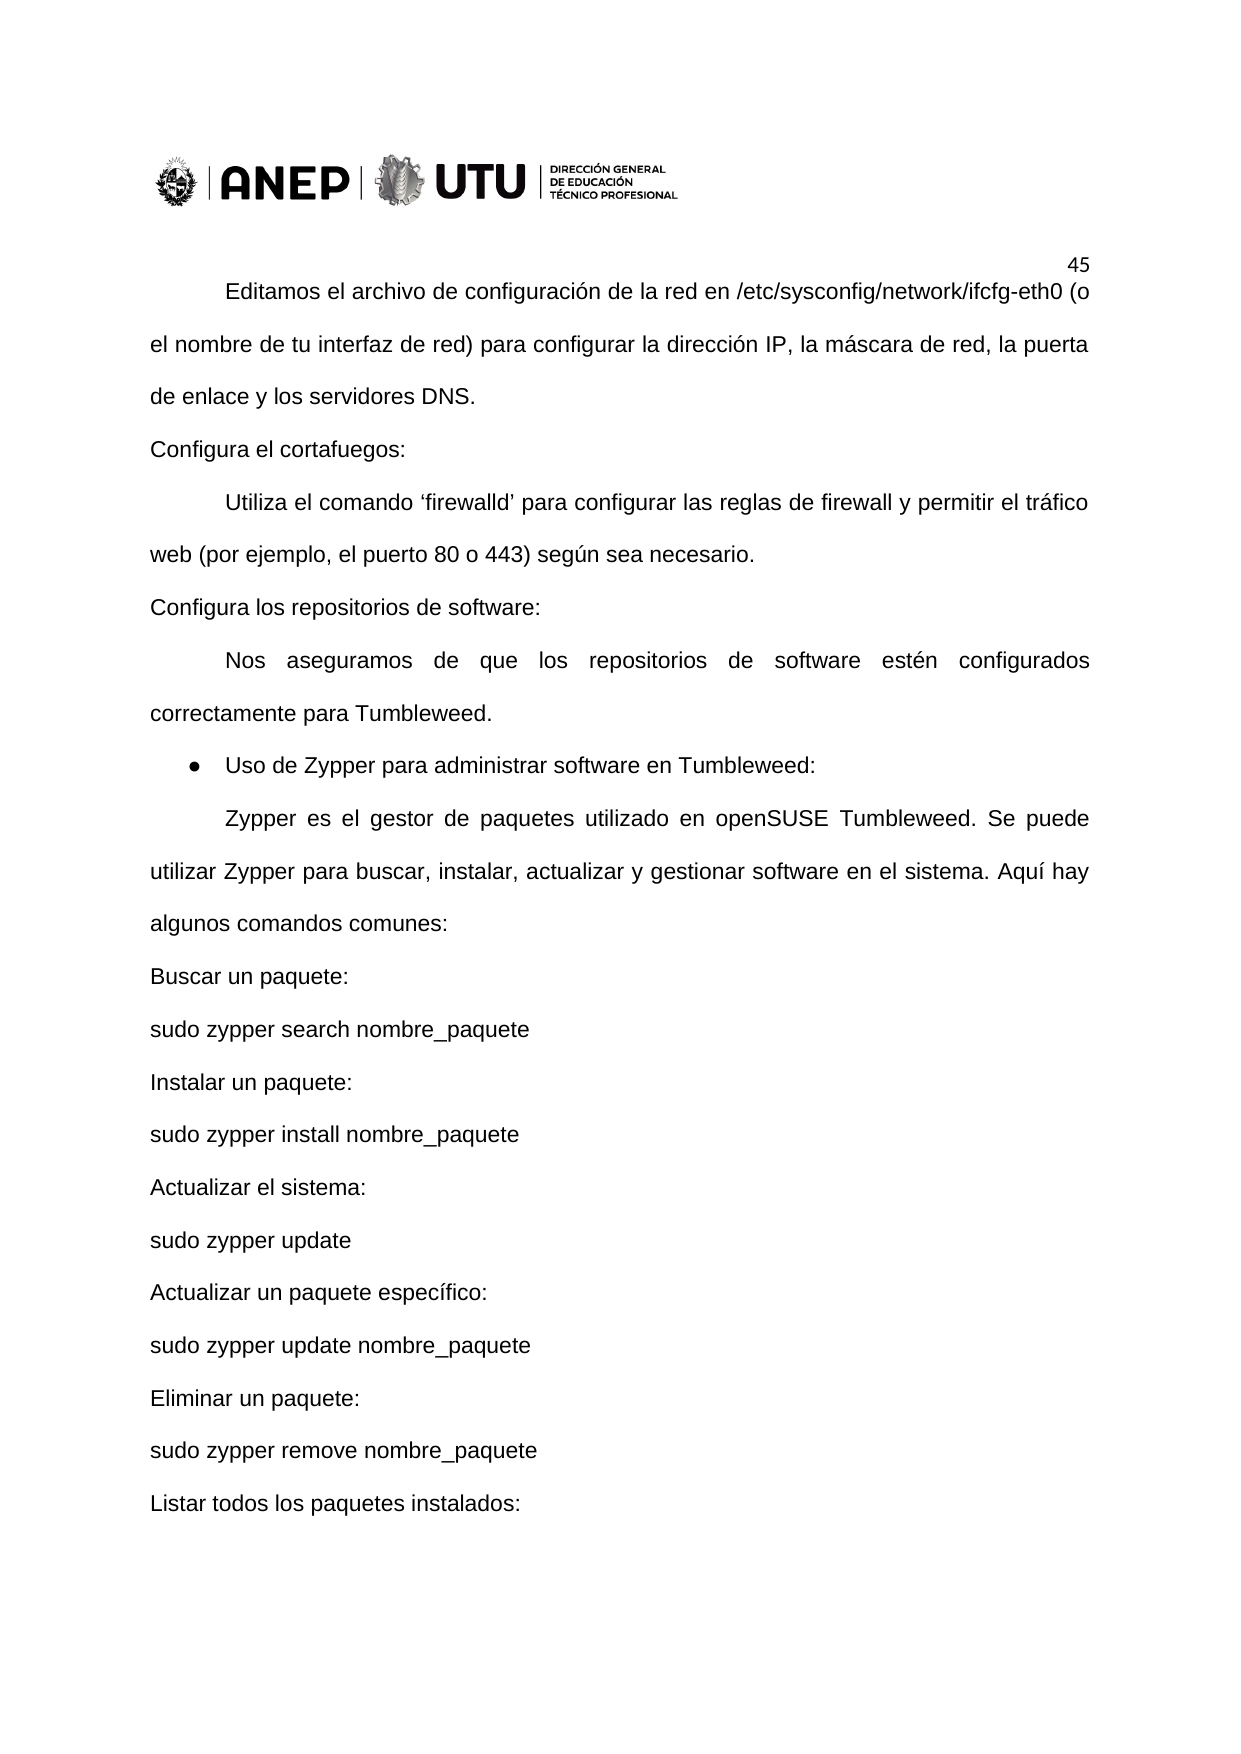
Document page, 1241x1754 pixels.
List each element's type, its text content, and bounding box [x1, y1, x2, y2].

text Zypper es el gestor de paquetes utilizado en openSUSE Tumbleweed. Se puede utilizar Zypper para buscar, instalar, actualizar y gestionar software en el sistema. Aquí hay algunos comandos comunes: [150, 805, 1090, 937]
text sudo zypper search nombre_paquete [150, 1016, 1090, 1042]
text sudo zypper remove nombre_paquete [150, 1437, 1090, 1464]
text Eliminar un paquete: [150, 1385, 1090, 1411]
text sudo zypper update [150, 1227, 1090, 1253]
text sudo zypper install nombre_paquete [150, 1121, 1090, 1147]
text Configura el cortafuegos: [150, 436, 1090, 462]
text Listar todos los paquetes instalados: [150, 1490, 1090, 1516]
list Uso de Zypper para administrar software en Tumbleweed: [187, 752, 1090, 778]
text Actualizar el sistema: [150, 1174, 1090, 1200]
text Actualizar un paquete específico: [150, 1279, 1090, 1306]
text Editamos el archivo de configuración de la red en /etc/sysconfig/network/ifcfg-eth0 (o el nombre de tu interfaz de red) para configurar la dirección IP, la máscara de red, la puerta de enlace y los servidores DNS. [150, 278, 1090, 409]
text Buscar un paquete: [150, 963, 1090, 989]
text Configura los repositorios de software: [150, 594, 1090, 620]
text Instalar un paquete: [150, 1068, 1090, 1095]
text sudo zypper update nombre_paquete [150, 1332, 1090, 1358]
picture [150, 150, 691, 224]
text Utiliza el comando ‘firewalld’ para configurar las reglas de firewall y permitir el tráfico web (por ejemplo, el puerto 80 o 443) según sea necesario. [150, 489, 1090, 568]
text Nos aseguramos de que los repositorios de software estén configurados correctamente para Tumbleweed. [150, 647, 1090, 726]
